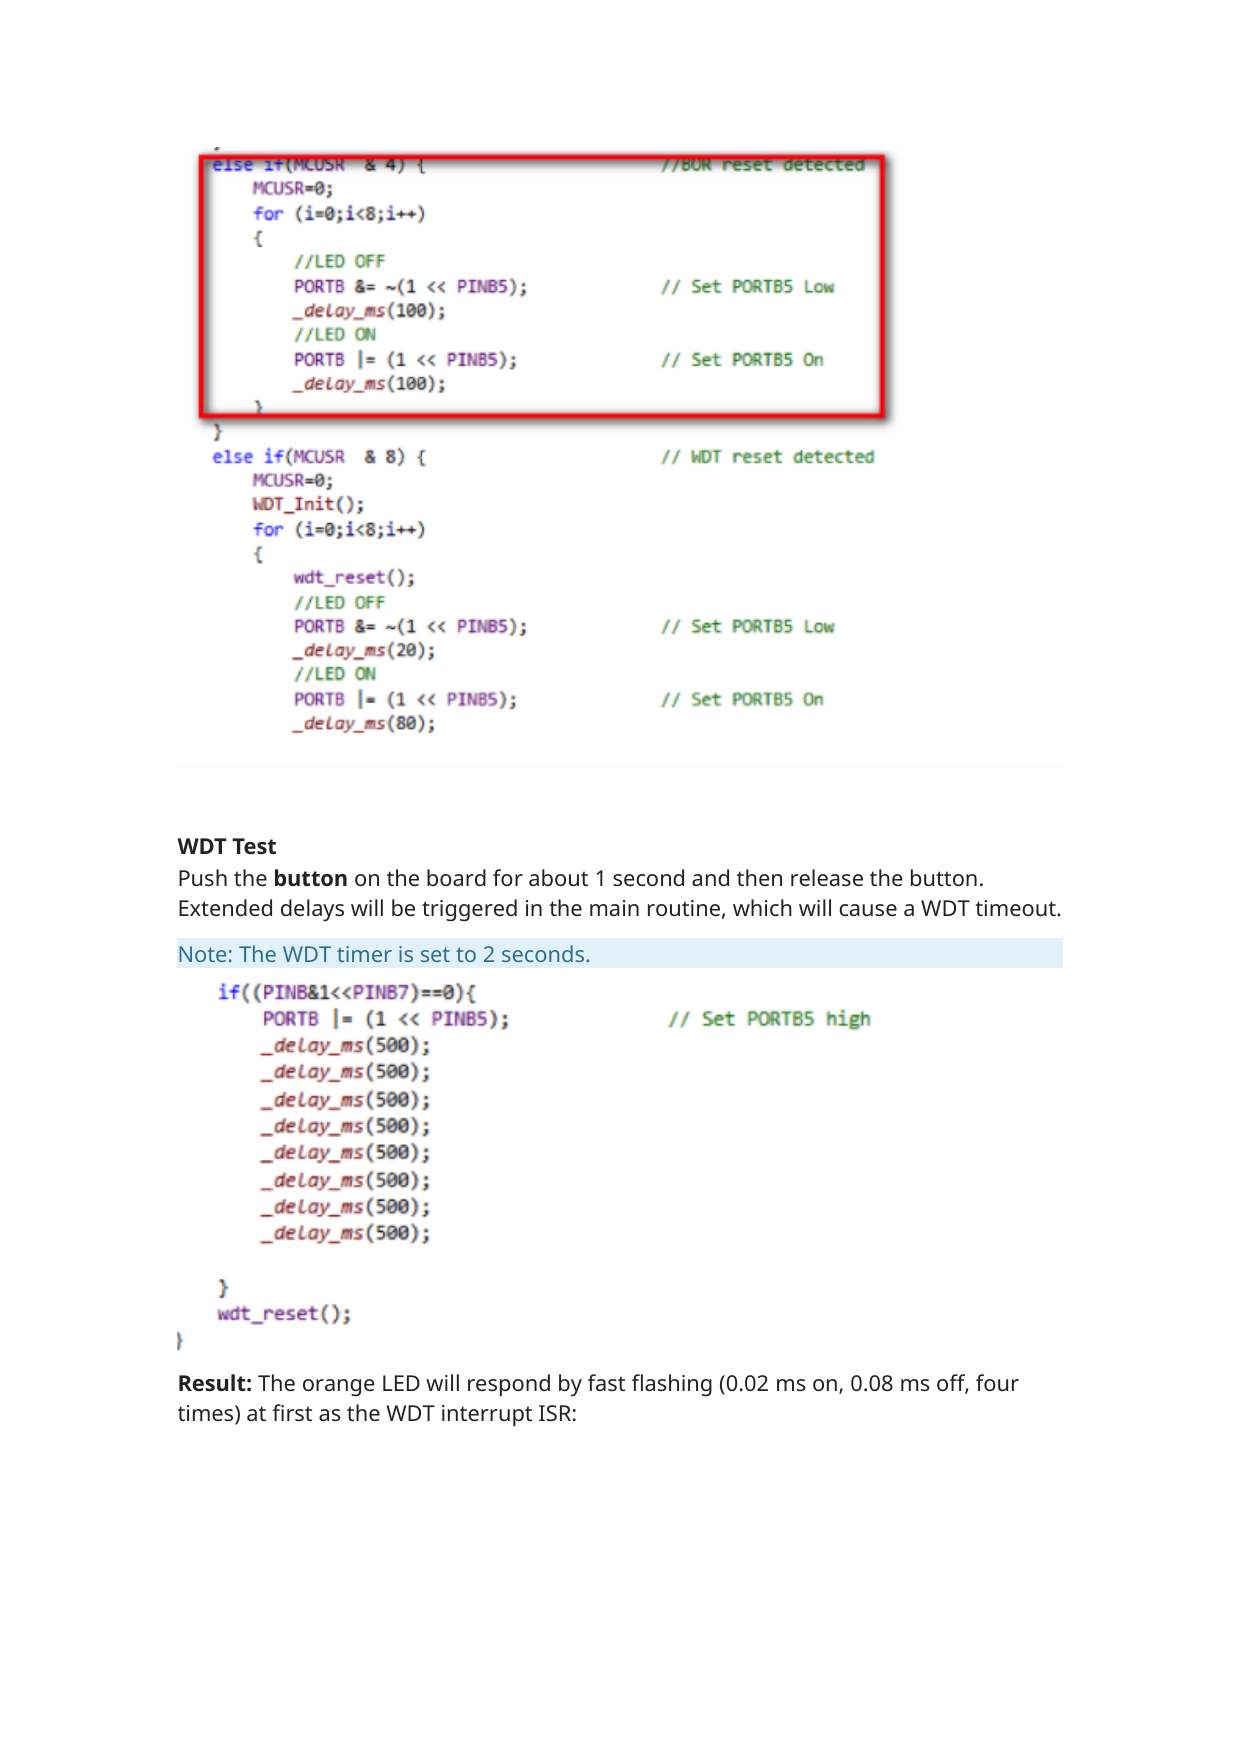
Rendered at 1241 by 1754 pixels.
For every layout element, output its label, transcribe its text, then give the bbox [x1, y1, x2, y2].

picture [177, 968, 959, 1353]
text Note: The WDT timer is set to 2 seconds. [177, 938, 1063, 968]
text Push the button on the board for about 1 second and then release the button. Extended delays will be triggered in the main routine, which will cause a WDT timeout. [177, 863, 1063, 923]
subtitle WDT Test [177, 831, 1063, 861]
picture [177, 147, 959, 736]
text Result: The orange LED will respond by fast flashing (0.02 ms on, 0.08 ms off, four times) at first as the WDT interrupt ISR: [177, 1368, 1063, 1428]
